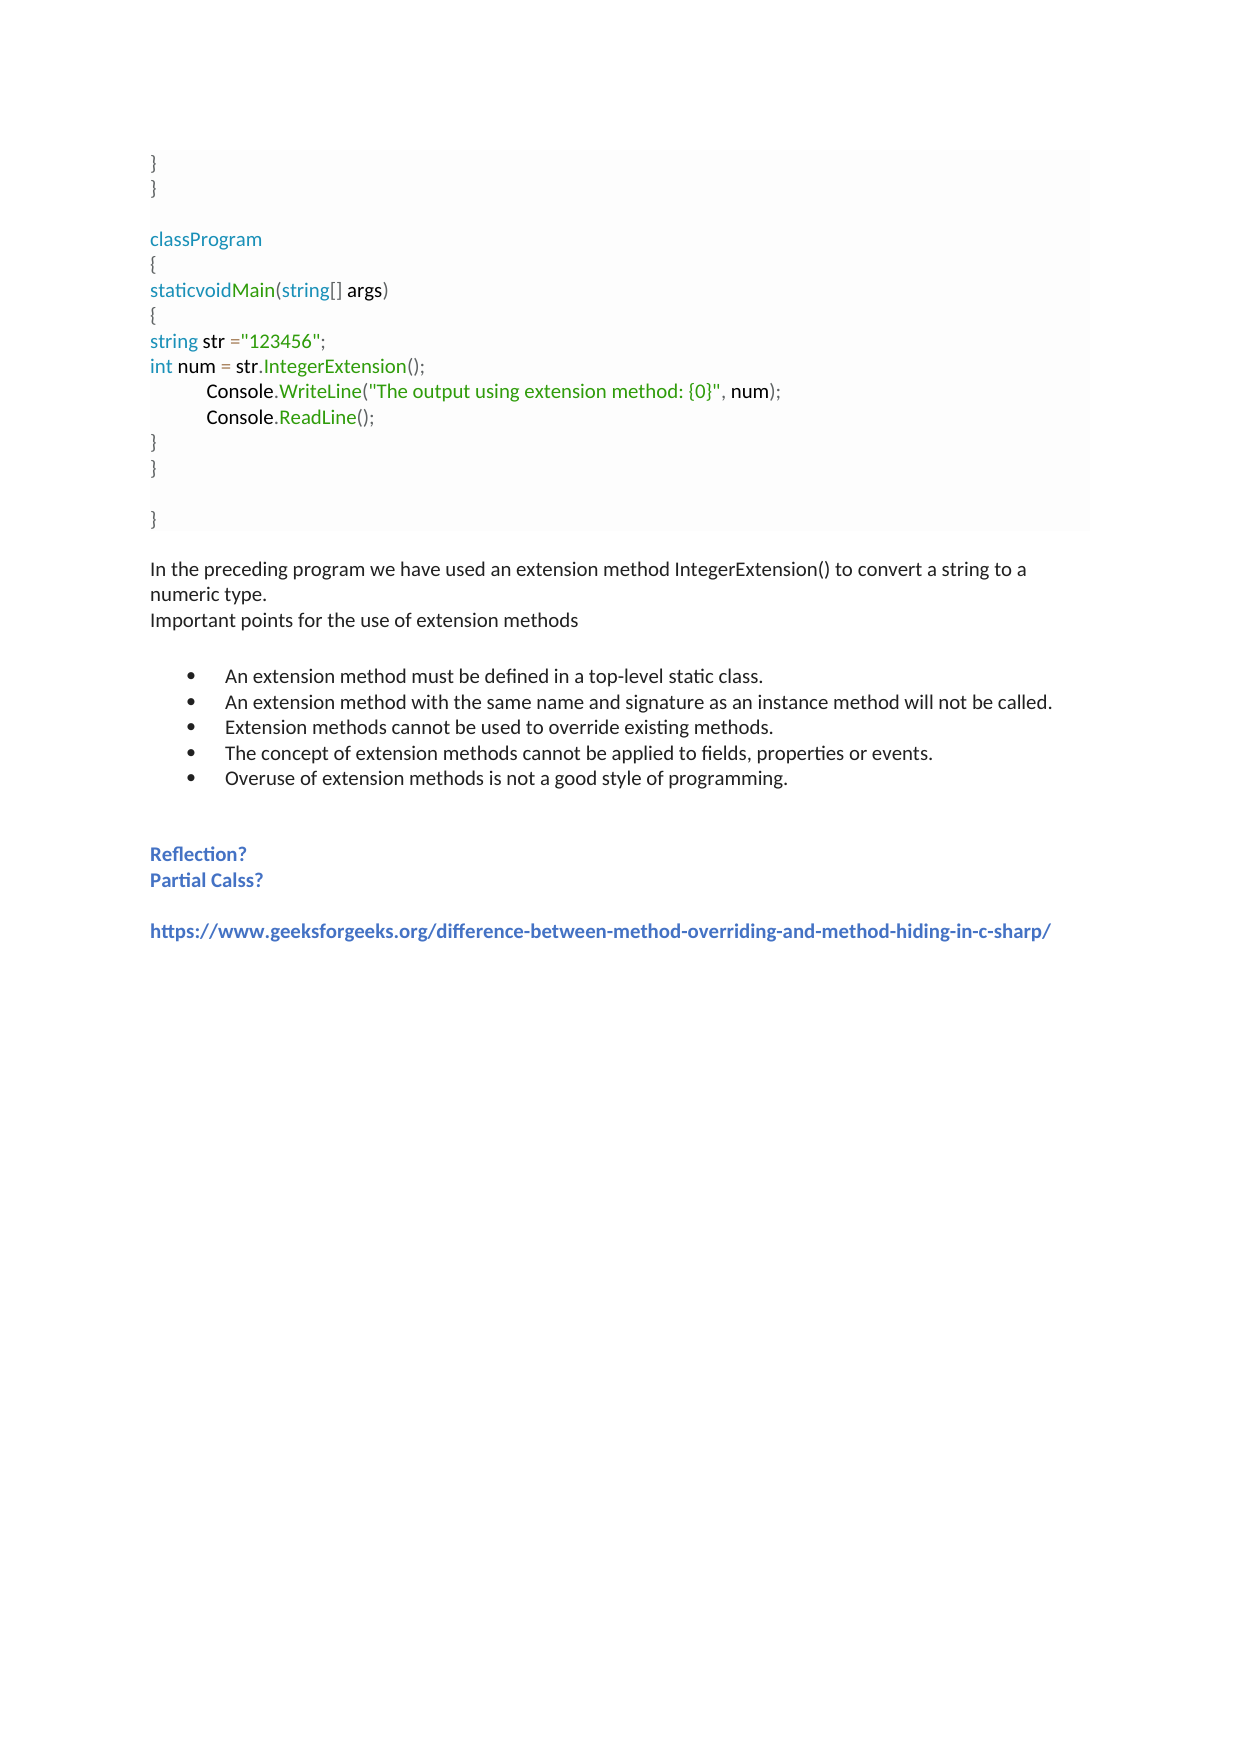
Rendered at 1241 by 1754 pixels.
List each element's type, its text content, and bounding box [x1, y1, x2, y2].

text Console.WriteLine("The output using extension method: {0}", num); [150, 379, 1090, 404]
text int num = str.IntegerExtension(); [150, 353, 1090, 379]
list Extension methods cannot be used to override existing methods. [187, 714, 1090, 740]
text } [150, 150, 1090, 175]
text } [150, 429, 1090, 455]
text https://www.geeksforgeeks.org/difference-between-method-overriding-and-method-hiding-in-c-sharp/ [150, 918, 1090, 943]
list An extension method with the same name and signature as an instance method will not be called. [187, 689, 1090, 714]
text } [150, 455, 1090, 480]
text { [150, 252, 1090, 277]
list The concept of extension methods cannot be applied to fields, properties or events. [187, 740, 1090, 765]
text Reflection? [150, 842, 1090, 867]
text In the preceding program we have used an extension method IntegerExtension() to convert a string to a numeric type. [150, 556, 1090, 607]
text Partial Calss? [150, 867, 1090, 892]
text } [150, 175, 1090, 201]
list An extension method must be defined in a top-level static class. [187, 664, 1090, 689]
text { [150, 302, 1090, 328]
subtitle Important points for the use of extension methods [150, 607, 1090, 632]
text string str ="123456"; [150, 328, 1090, 353]
text staticvoidMain(string[] args) [150, 277, 1090, 302]
text Console.ReadLine(); [150, 404, 1090, 429]
text classProgram [150, 226, 1090, 252]
list Overuse of extension methods is not a good style of programming. [187, 765, 1090, 791]
text } [150, 506, 1090, 531]
